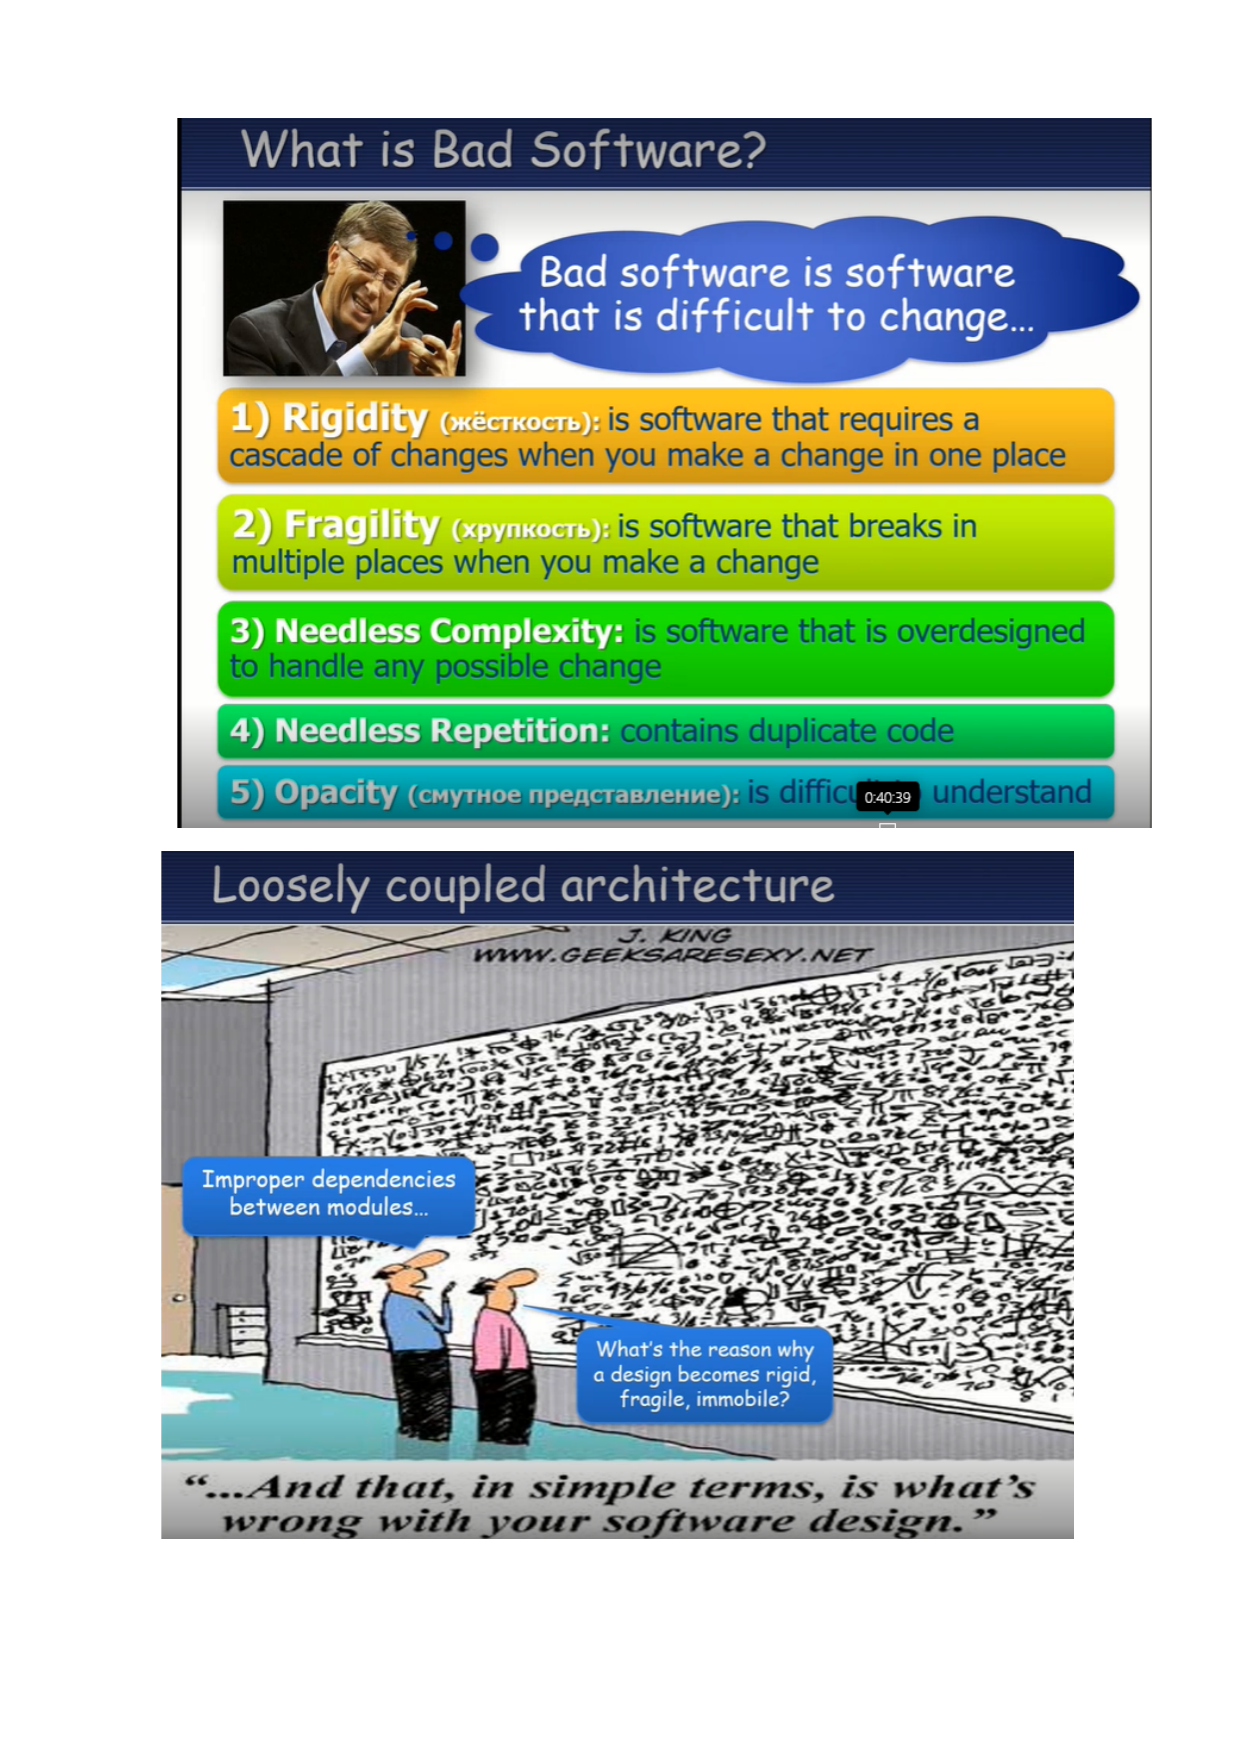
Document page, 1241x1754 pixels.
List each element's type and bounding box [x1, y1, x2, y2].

picture [161, 851, 1073, 1539]
picture [177, 118, 1152, 828]
